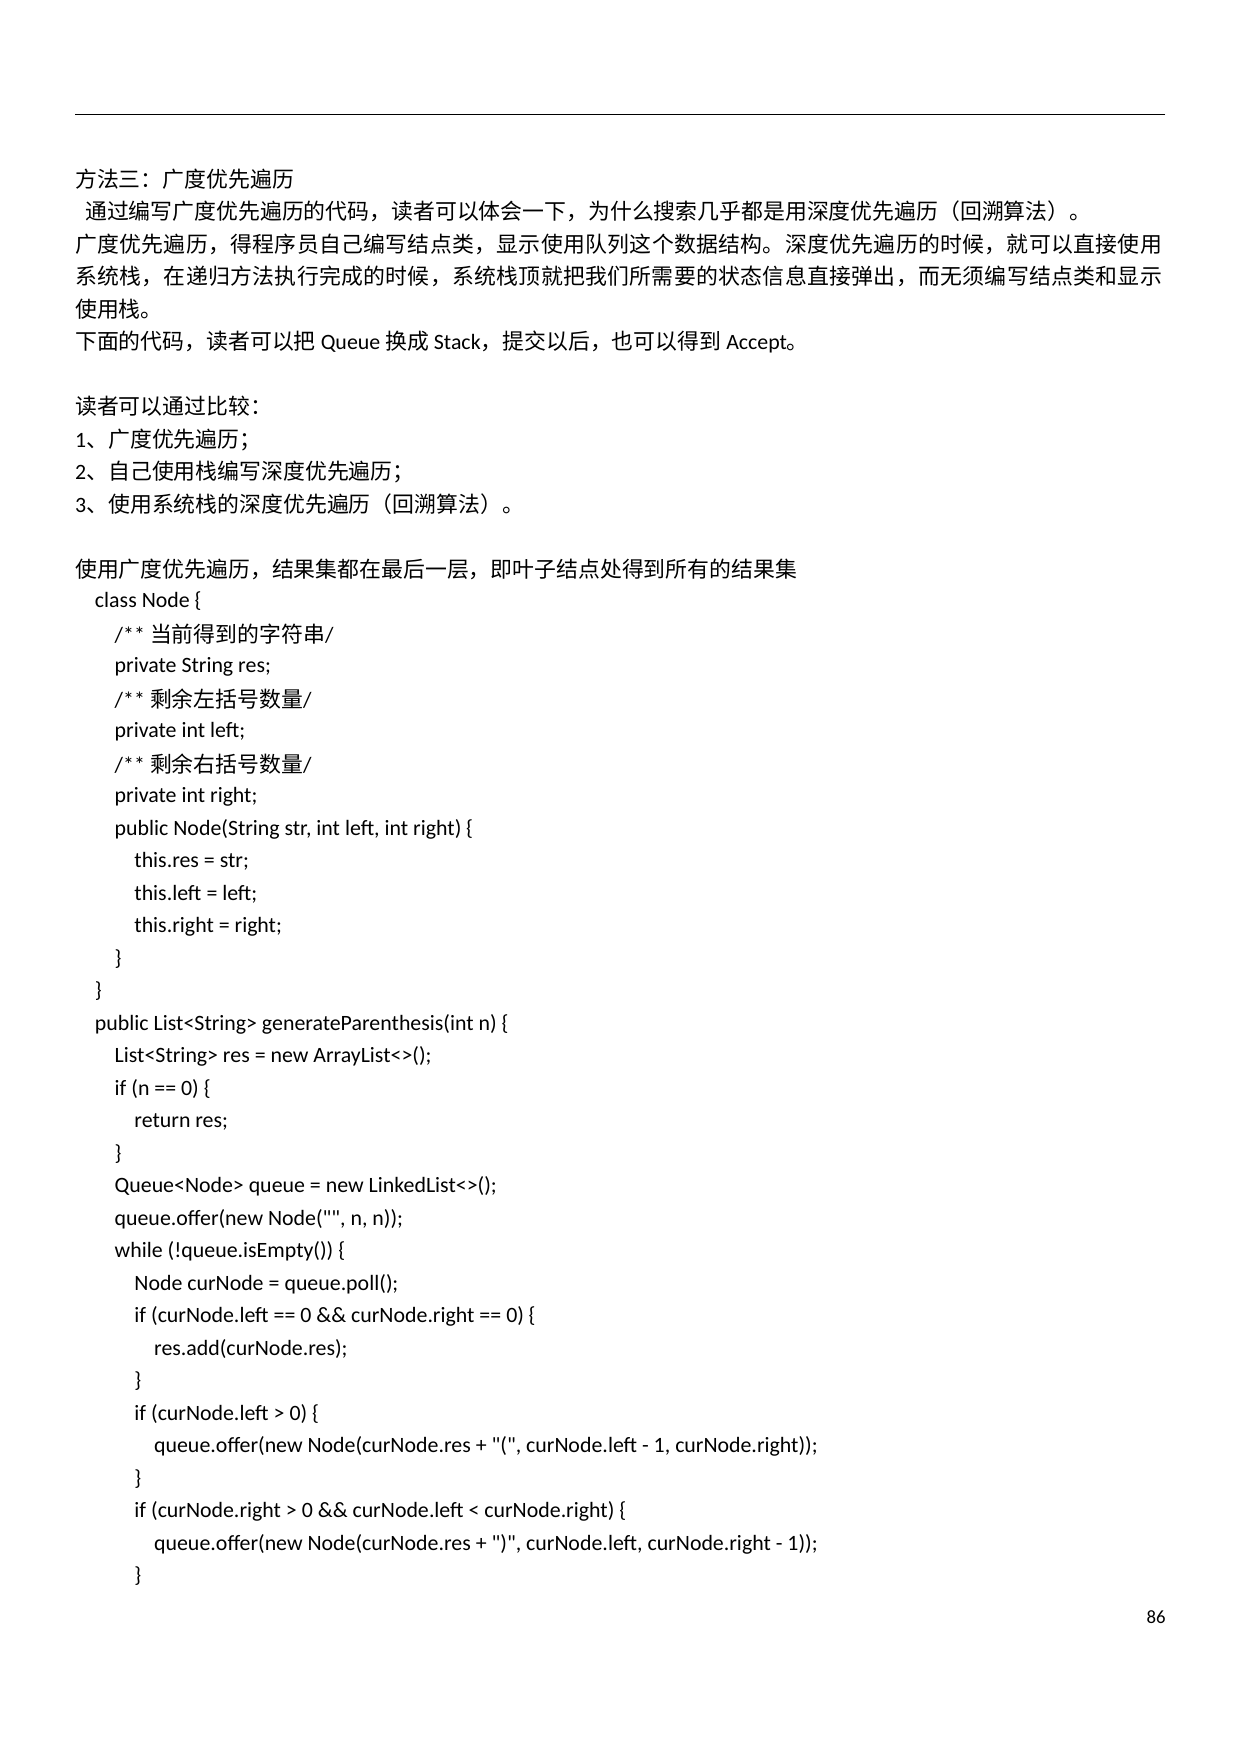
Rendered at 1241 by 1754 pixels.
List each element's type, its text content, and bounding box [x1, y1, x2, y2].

text private String res; [75, 649, 1165, 681]
text Queue<Node> queue = new LinkedList<>(); [75, 1169, 1165, 1201]
text Node curNode = queue.poll(); [75, 1266, 1165, 1299]
text } [75, 1364, 1165, 1396]
text return res; [75, 1104, 1165, 1136]
text 3、使用系统栈的深度优先遍历（回溯算法）。 [75, 486, 1165, 519]
text queue.offer(new Node(curNode.res + ")", curNode.left, curNode.right - 1)); [75, 1526, 1165, 1559]
text if (curNode.left == 0 && curNode.right == 0) { [75, 1299, 1165, 1331]
text } [75, 1461, 1165, 1494]
text public Node(String str, int left, int right) { [75, 811, 1165, 844]
text queue.offer(new Node("", n, n)); [75, 1201, 1165, 1234]
text 1、广度优先遍历； [75, 421, 1165, 454]
text this.res = str; [75, 844, 1165, 876]
text } [75, 941, 1165, 974]
text if (n == 0) { [75, 1071, 1165, 1104]
text while (!queue.isEmpty()) { [75, 1234, 1165, 1266]
text 下面的代码，读者可以把 Queue 换成 Stack，提交以后，也可以得到 Accept。 [75, 324, 1165, 356]
text this.right = right; [75, 909, 1165, 941]
text } [75, 1136, 1165, 1169]
text List<String> res = new ArrayList<>(); [75, 1039, 1165, 1071]
text private int left; [75, 714, 1165, 746]
text private int right; [75, 779, 1165, 811]
text this.left = left; [75, 876, 1165, 909]
text 方法三：广度优先遍历 [75, 161, 1165, 194]
text queue.offer(new Node(curNode.res + "(", curNode.left - 1, curNode.right)); [75, 1429, 1165, 1461]
text 读者可以通过比较： [75, 389, 1165, 421]
text 广度优先遍历，得程序员自己编写结点类，显示使用队列这个数据结构。深度优先遍历的时候，就可以直接使用系统栈，在递归方法执行完成的时候，系统栈顶就把我们所需要的状态信息直接弹出，而无须编写结点类和显示使用栈。 [75, 226, 1165, 324]
text /** 剩余右括号数量/ [75, 746, 1165, 779]
text } [75, 1559, 1165, 1591]
text /** 剩余左括号数量/ [75, 681, 1165, 714]
text 使用广度优先遍历，结果集都在最后一层，即叶子结点处得到所有的结果集 [75, 551, 1165, 584]
text public List<String> generateParenthesis(int n) { [75, 1006, 1165, 1039]
text if (curNode.right > 0 && curNode.left < curNode.right) { [75, 1494, 1165, 1526]
text if (curNode.left > 0) { [75, 1396, 1165, 1429]
text res.add(curNode.res); [75, 1331, 1165, 1364]
text class Node { [75, 584, 1165, 616]
text } [75, 974, 1165, 1006]
text 通过编写广度优先遍历的代码，读者可以体会一下，为什么搜索几乎都是用深度优先遍历（回溯算法）。 [75, 194, 1165, 226]
text 2、自己使用栈编写深度优先遍历； [75, 454, 1165, 486]
text /** 当前得到的字符串/ [75, 616, 1165, 649]
